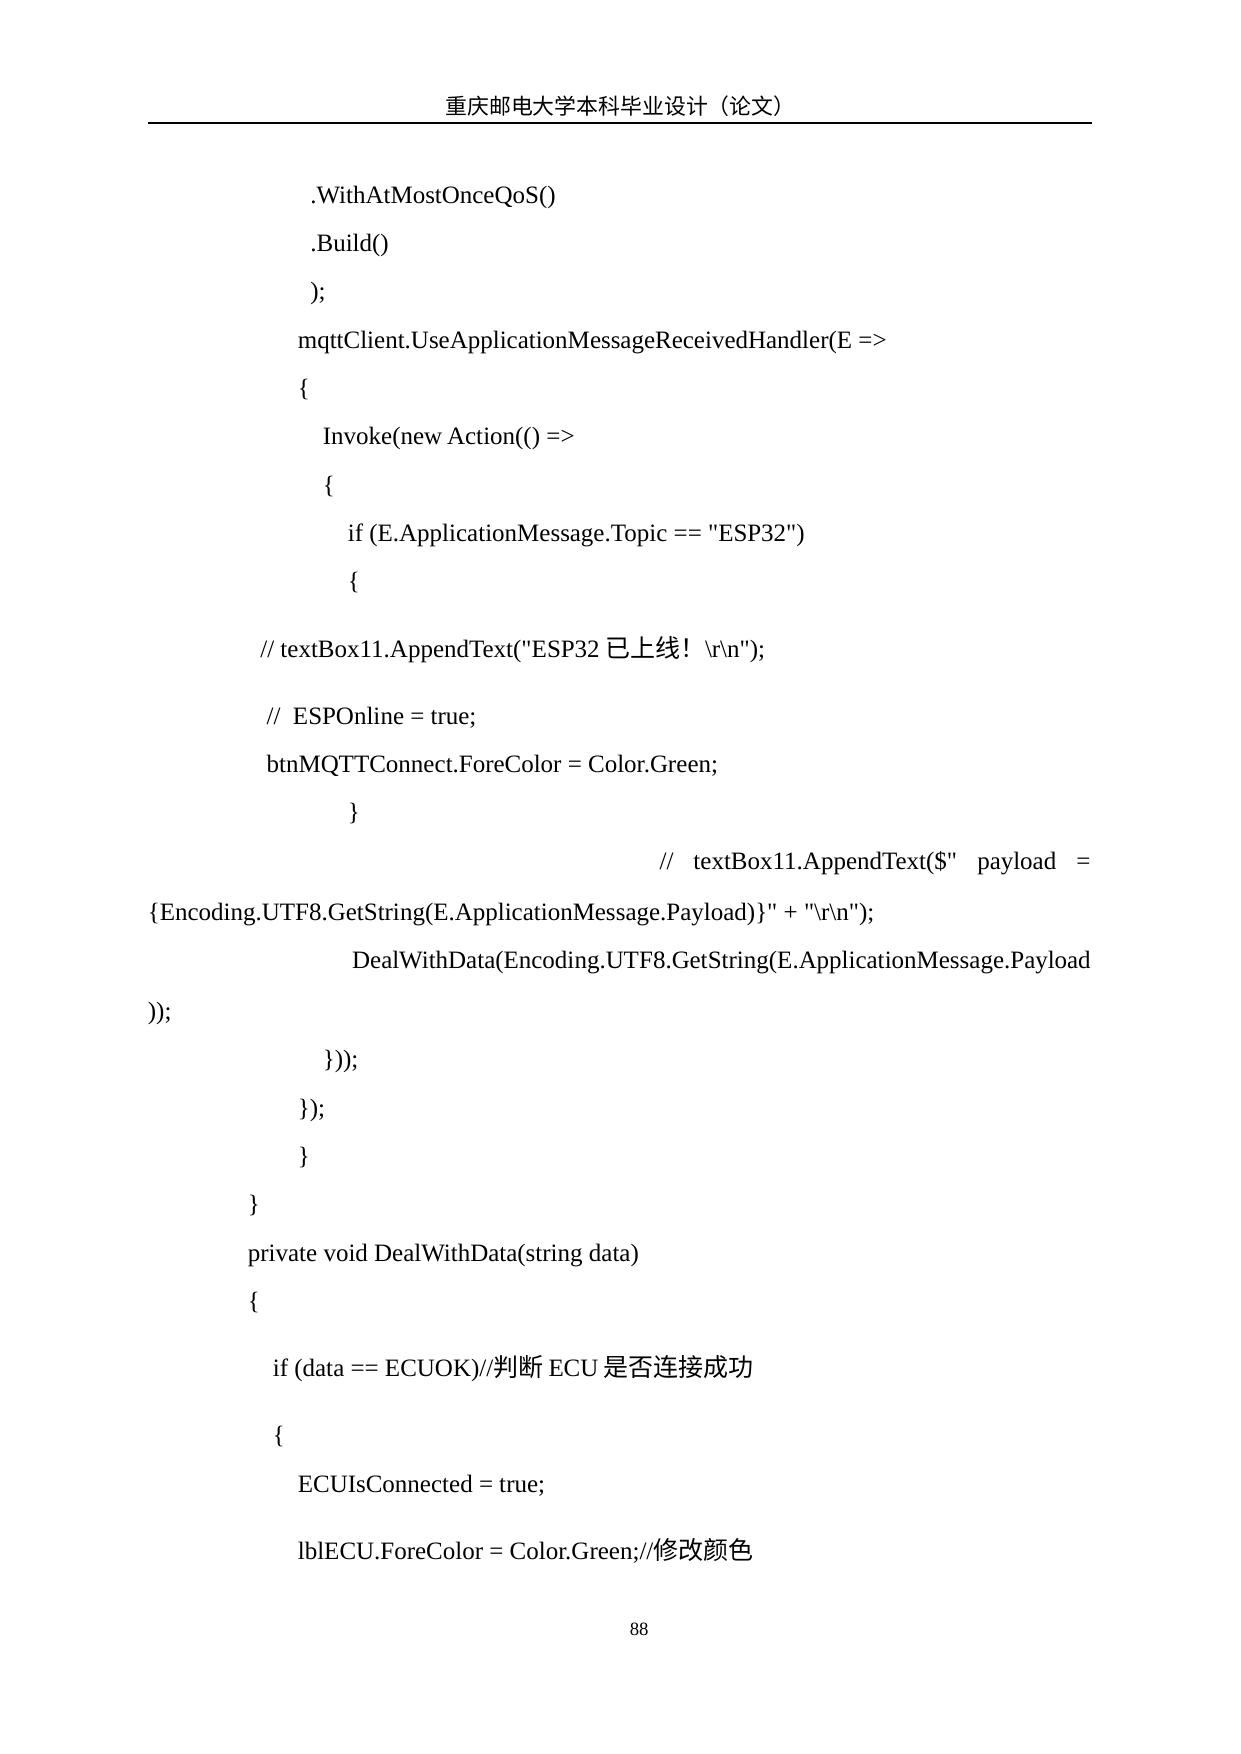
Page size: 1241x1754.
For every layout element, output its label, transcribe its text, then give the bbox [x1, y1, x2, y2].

text .WithAtMostOnceQoS() [148, 177, 1092, 211]
text // textBox11.AppendText("ESP32已上线！\r\n"); [148, 612, 1092, 680]
text btnMQTTConnect.ForeColor = Color.Green; [148, 747, 1092, 781]
text lblECU.ForeColor = Color.Green;//修改颜色 [148, 1514, 1092, 1582]
text }); [148, 1090, 1092, 1124]
text { [148, 467, 1092, 501]
text // ESPOnline = true; [148, 698, 1092, 732]
text })); [148, 1042, 1092, 1076]
text mqttClient.UseApplicationMessageReceivedHandler(E => [148, 322, 1092, 356]
text .Build() [148, 226, 1092, 259]
text } [148, 1187, 1092, 1221]
text if (data == ECUOK)//判断ECU是否连接成功 [148, 1332, 1092, 1400]
text { [148, 1283, 1092, 1317]
text ); [148, 274, 1092, 308]
text ECUIsConnected = true; [148, 1466, 1092, 1500]
text if (E.ApplicationMessage.Topic == "ESP32") [148, 516, 1092, 549]
text } [148, 795, 1092, 829]
text { [148, 1418, 1092, 1452]
text // textBox11.AppendText($" payload = {Encoding.UTF8.GetString(E.ApplicationMessage.Payload)}" + "\r\n"); [148, 843, 1092, 928]
text private void DealWithData(string data) [148, 1235, 1092, 1269]
text { [148, 564, 1092, 598]
text { [148, 371, 1092, 404]
text DealWithData(Encoding.UTF8.GetString(E.ApplicationMessage.Payload)); [148, 942, 1092, 1027]
text } [148, 1138, 1092, 1172]
text Invoke(new Action(() => [148, 419, 1092, 453]
